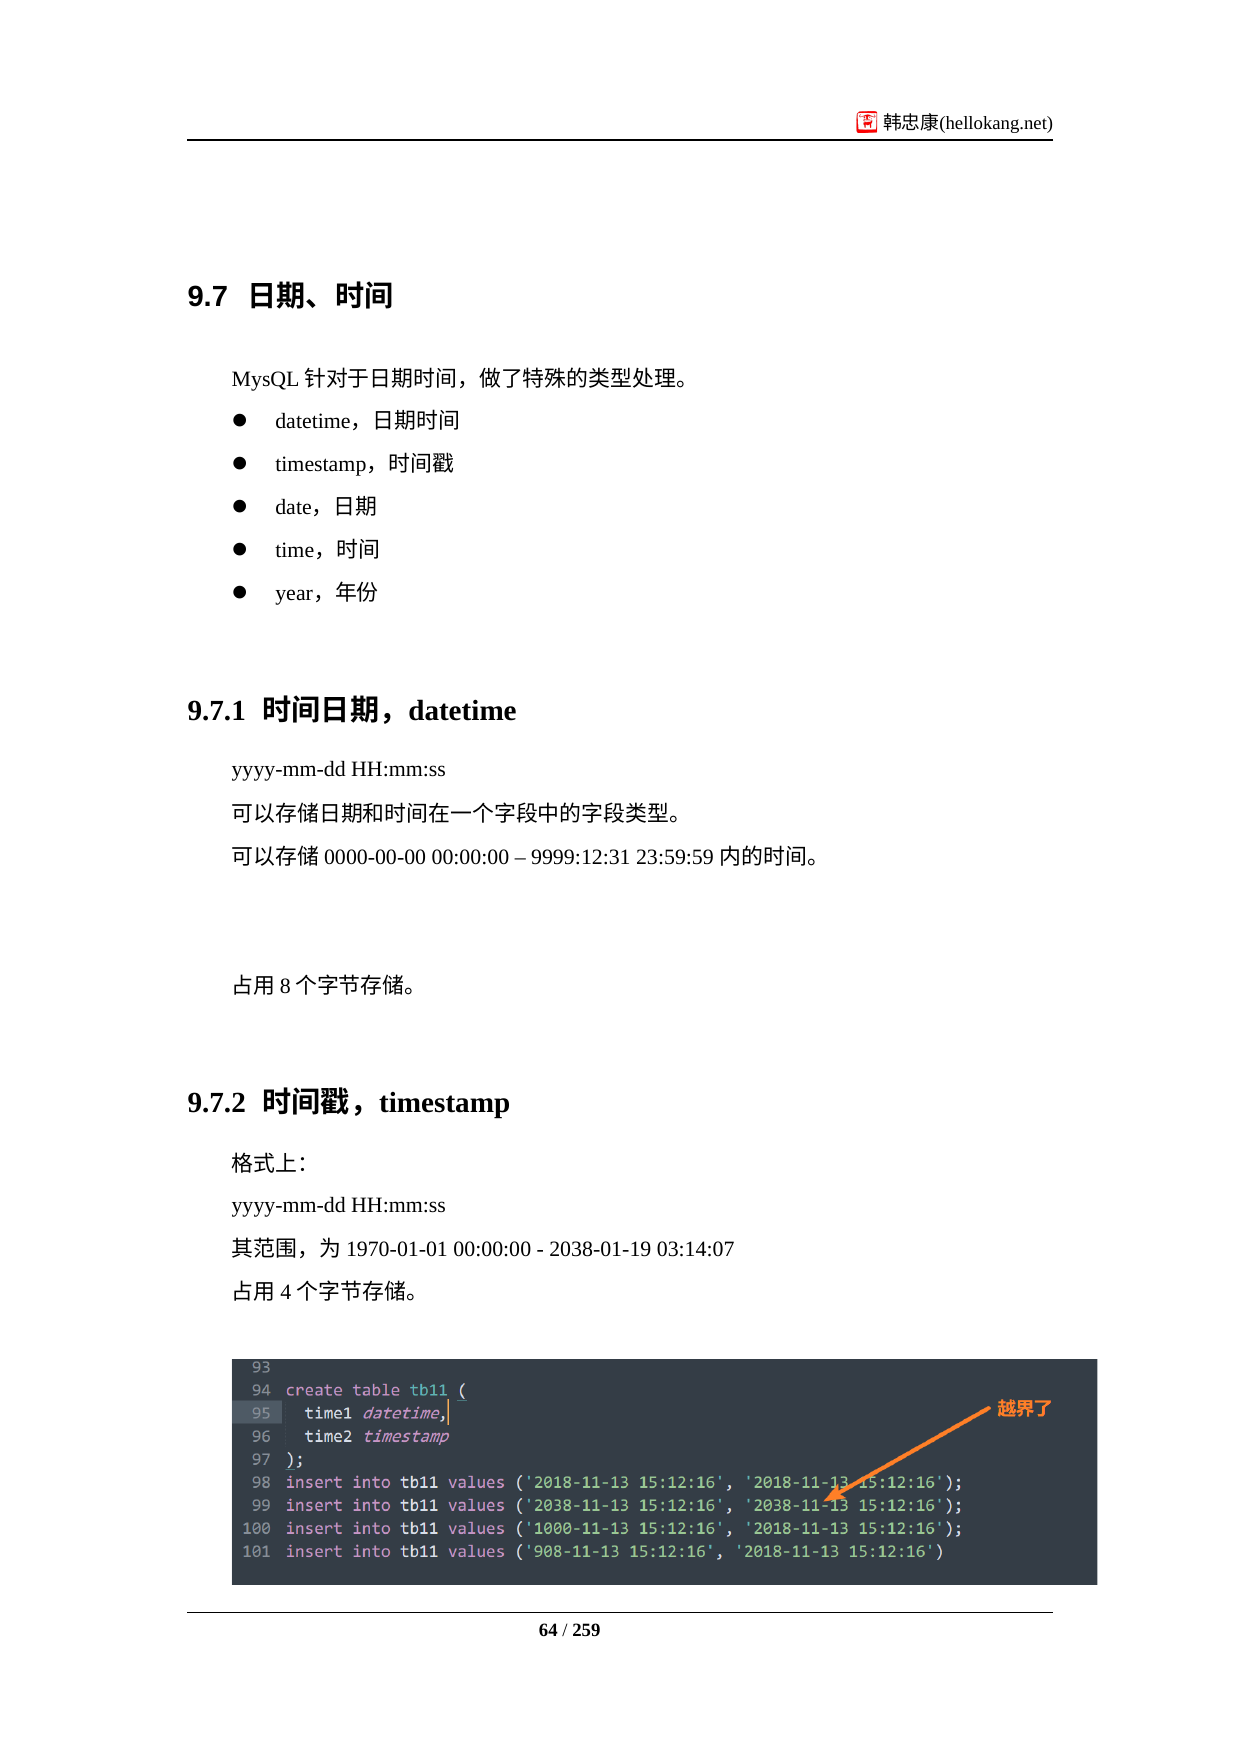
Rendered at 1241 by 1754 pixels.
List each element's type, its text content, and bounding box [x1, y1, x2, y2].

text 占用8个字节存储。 [187, 967, 1053, 1000]
list date，日期 [231, 489, 1053, 521]
subtitle 时间戳，timestamp [187, 1068, 1053, 1133]
subtitle 时间日期，datetime [187, 675, 1053, 740]
text 占用 4 个字节存储。 [187, 1274, 1053, 1306]
picture [856, 111, 878, 133]
text 格式上： [187, 1145, 1053, 1178]
picture [231, 1359, 1098, 1585]
text 可以存储 0000-00-00 00:00:00 – 9999:12:31 23:59:59 内的时间。 [187, 838, 1053, 871]
text yyyy-mm-dd HH:mm:ss [187, 1188, 1053, 1221]
list datetime，日期时间 [231, 403, 1053, 436]
list year，年份 [231, 575, 1053, 607]
list timestamp，时间戳 [231, 446, 1053, 478]
subtitle 日期、时间 [187, 262, 1053, 327]
text 其范围，为 1970-01-01 00:00:00 - 2038-01-19 03:14:07 [187, 1231, 1053, 1263]
text 可以存储日期和时间在一个字段中的字段类型。 [187, 796, 1053, 828]
list time，时间 [231, 532, 1053, 564]
text yyyy-mm-dd HH:mm:ss [187, 753, 1053, 785]
text MysQL针对于日期时间，做了特殊的类型处理。 [187, 360, 1053, 393]
